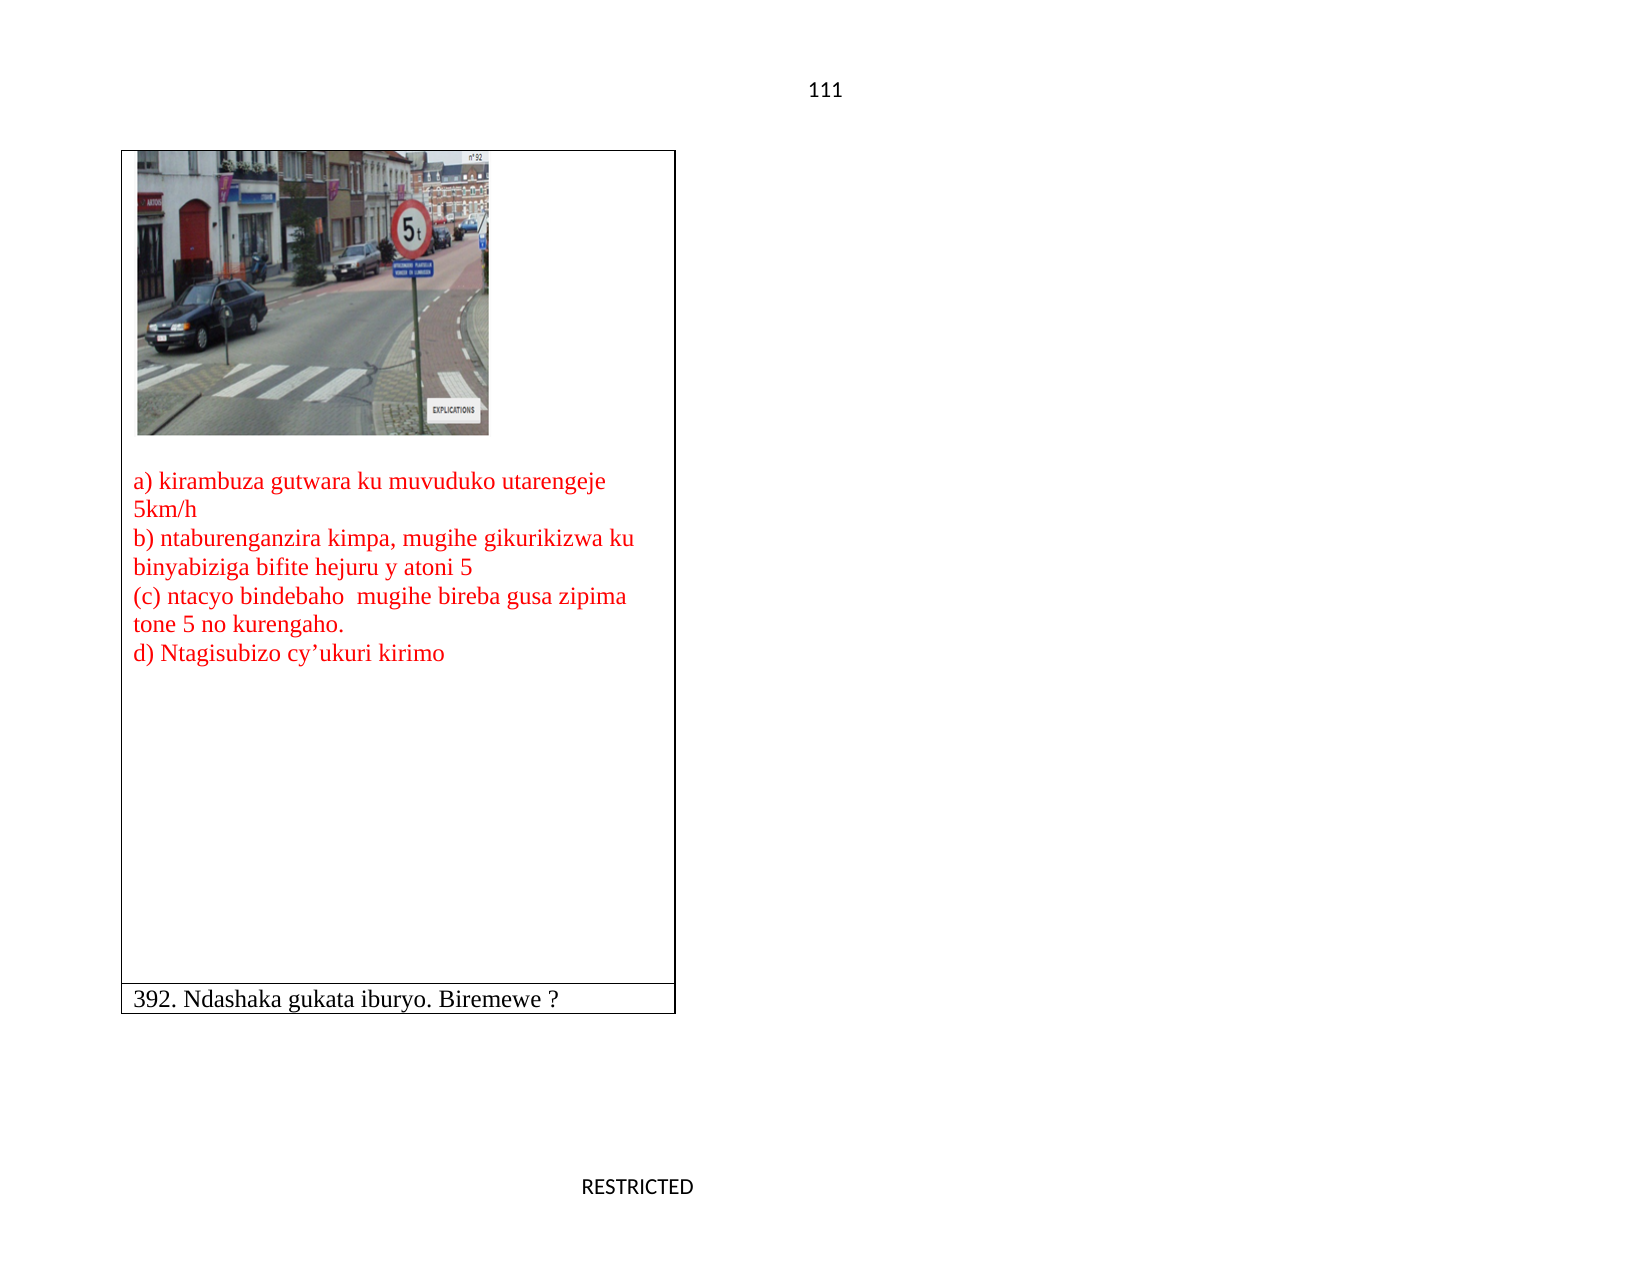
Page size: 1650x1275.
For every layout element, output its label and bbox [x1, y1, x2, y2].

table_cell [122, 151, 674, 983]
picture [133, 151, 492, 437]
table_cell [122, 984, 674, 1013]
